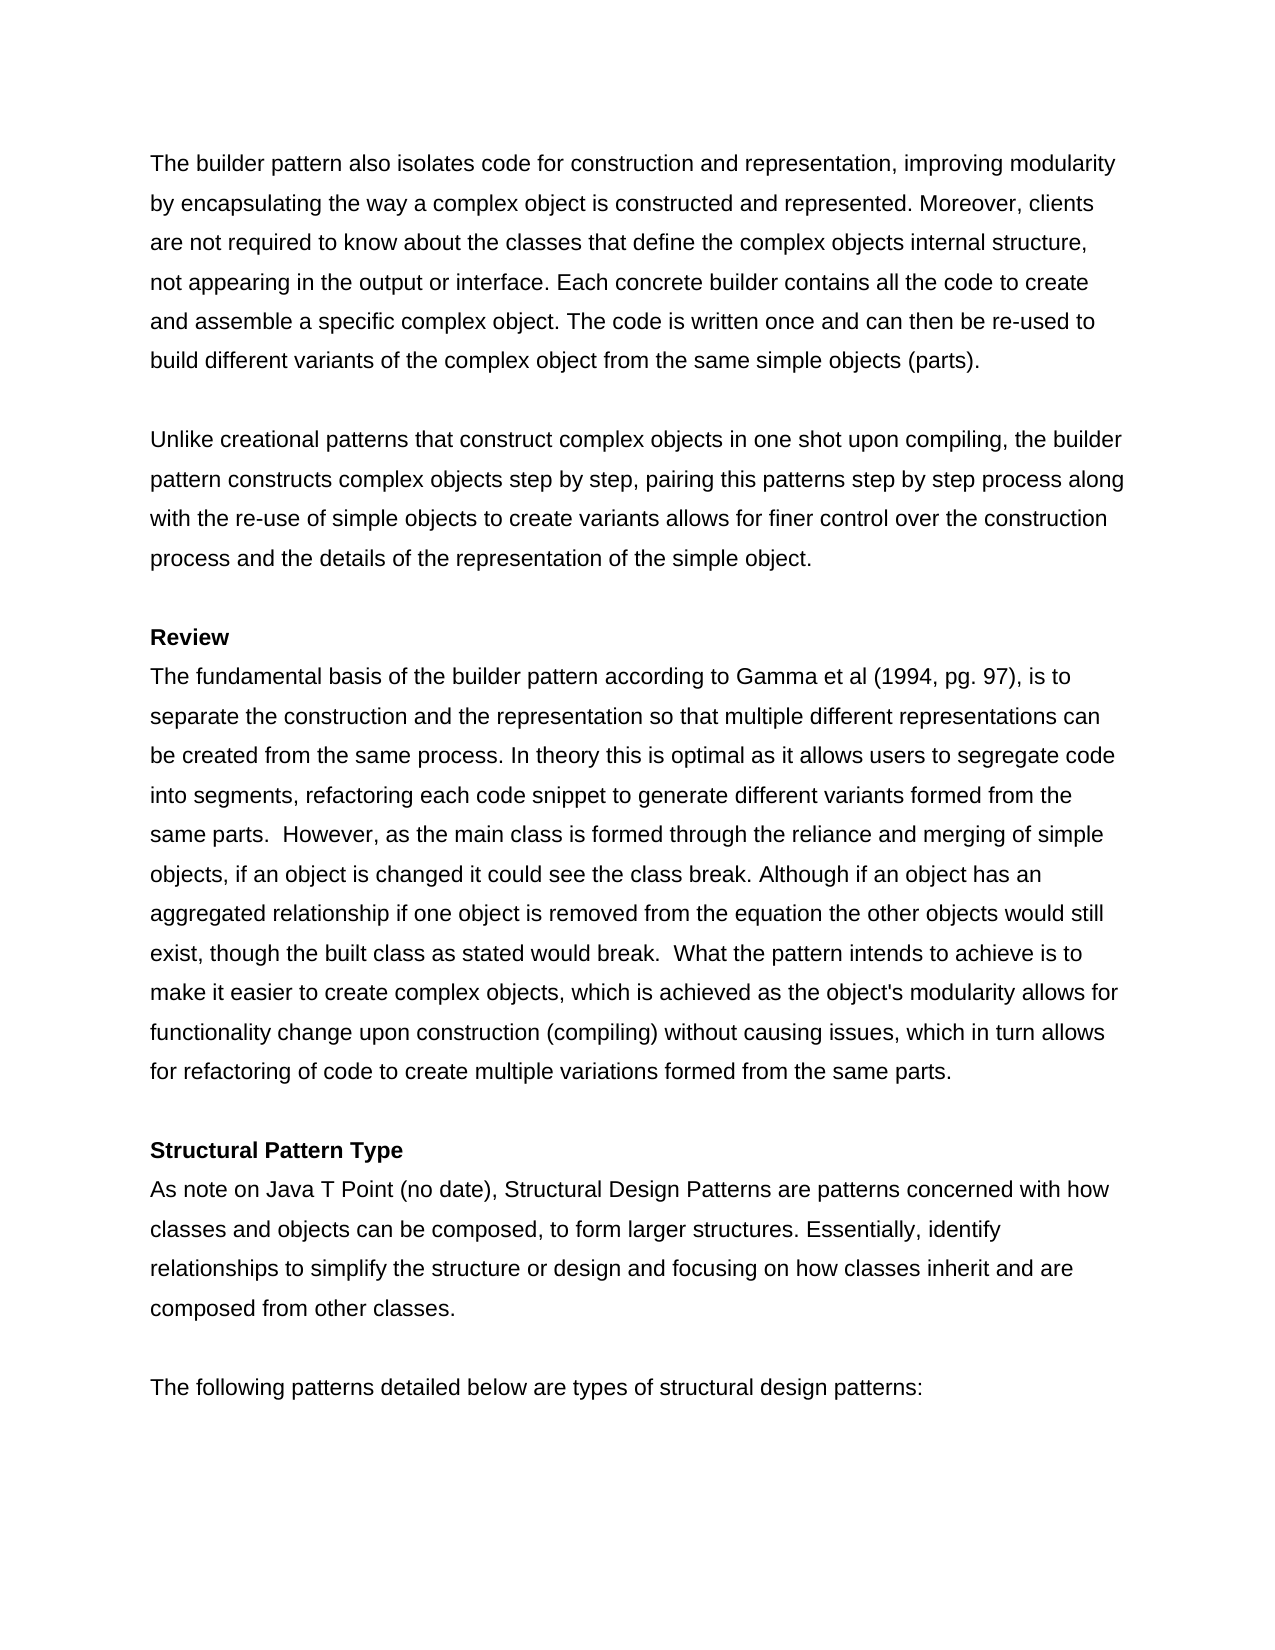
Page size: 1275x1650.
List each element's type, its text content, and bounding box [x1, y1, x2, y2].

text The builder pattern also isolates code for construction and representation, improving modularity by encapsulating the way a complex object is constructed and represented. Moreover, clients are not required to know about the classes that define the complex objects internal structure, not appearing in the output or interface. Each concrete builder contains all the code to create and assemble a specific complex object. The code is written once and can then be re-used to build different variants of the complex object from the same simple objects (parts). [150, 150, 1125, 374]
text Unlike creational patterns that construct complex objects in one shot upon compiling, the builder pattern constructs complex objects step by step, pairing this patterns step by step process along with the re-use of simple objects to create variants allows for finer control over the construction process and the details of the representation of the simple object. [150, 426, 1125, 571]
text As note on Java T Point (no date), Structural Design Patterns are patterns concerned with how classes and objects can be composed, to form larger structures. Essentially, identify relationships to simplify the structure or design and focusing on how classes inherit and are composed from other classes. [150, 1176, 1125, 1321]
text The fundamental basis of the builder pattern according to Gamma et al (1994, pg. 97), is to separate the construction and the representation so that multiple different representations can be created from the same process. In theory this is optimal as it allows users to segregate code into segments, refactoring each code snippet to generate different variants formed from the same parts. However, as the main class is formed through the reliance and merging of simple objects, if an object is changed it could see the class break. Although if an object has an aggregated relationship if one object is removed from the equation the other objects would still exist, though the built class as stated would break. What the pattern intends to achieve is to make it easier to create complex objects, which is achieved as the object's modularity allows for functionality change upon construction (compiling) without causing issues, which in turn allows for refactoring of code to create multiple variations formed from the same parts. [150, 663, 1125, 1084]
text Review [150, 624, 1125, 650]
text The following patterns detailed below are types of structural design patterns: [150, 1374, 1125, 1400]
text Structural Pattern Type [150, 1137, 1125, 1163]
